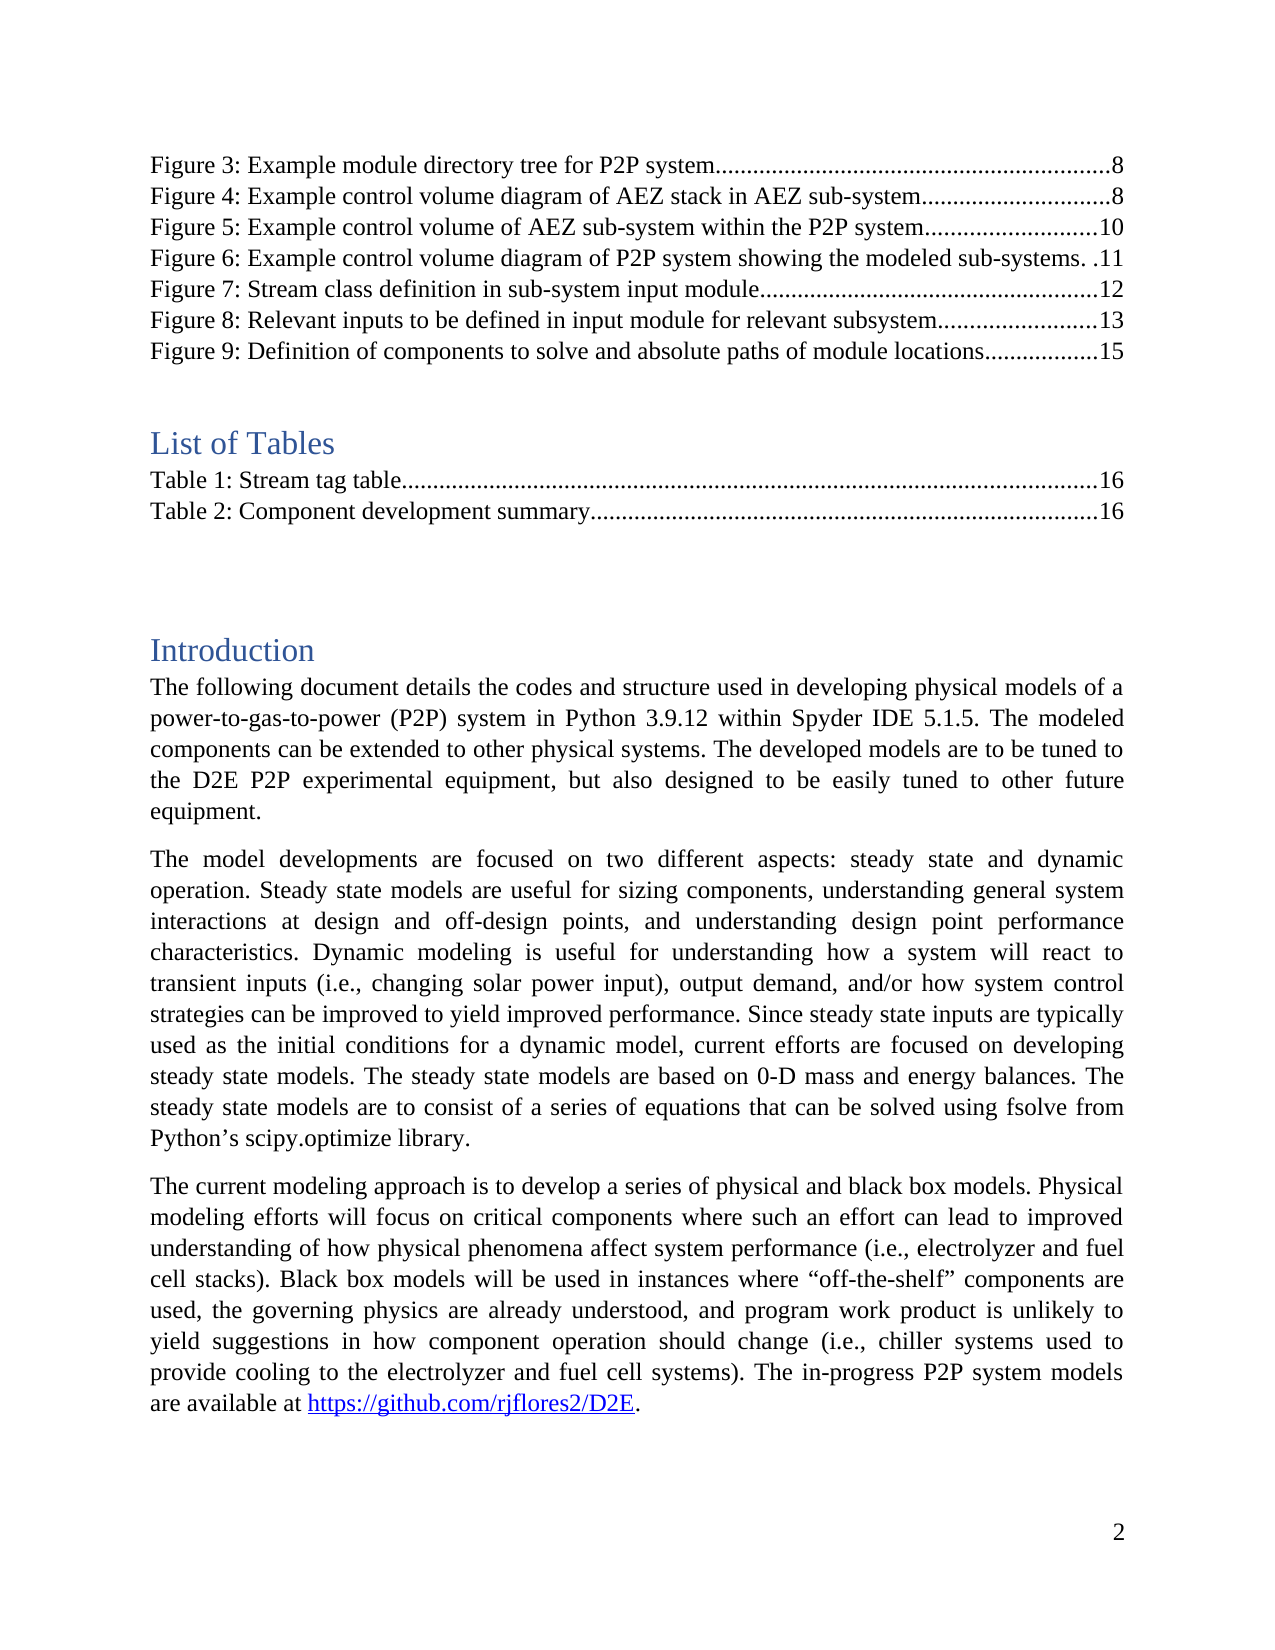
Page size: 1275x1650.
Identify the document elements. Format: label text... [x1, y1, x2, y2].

subtitle Introduction [150, 631, 1125, 669]
text Figure 7: Stream class definition in sub-system input module 12 [150, 274, 1125, 303]
subtitle List of Tables [150, 423, 1125, 462]
text Figure 9: Definition of components to solve and absolute paths of module locations 15 [150, 336, 1125, 365]
text Figure 8: Relevant inputs to be defined in input module for relevant subsystem 13 [150, 305, 1125, 334]
text Figure 3: Example module directory tree for P2P system 8 [150, 150, 1125, 179]
text The following document details the codes and structure used in developing physical models of a power-to-gas-to-power (P2P) system in Python 3.9.12 within Spyder IDE 5.1.5. The modeled components can be extended to other physical systems. The developed models are to be tuned to the D2E P2P experimental equipment, but also designed to be easily tuned to other future equipment. [150, 672, 1125, 825]
text Table 2: Component development summary 16 [150, 496, 1125, 524]
text Figure 5: Example control volume of AEZ sub-system within the P2P system 10 [150, 212, 1125, 241]
text Figure 4: Example control volume diagram of AEZ stack in AEZ sub-system 8 [150, 181, 1125, 210]
text The current modeling approach is to develop a series of physical and black box models. Physical modeling efforts will focus on critical components where such an effort can lead to improved understanding of how physical phenomena affect system performance (i.e., electrolyzer and fuel cell stacks). Black box models will be used in instances where “off-the-shelf” components are used, the governing physics are already understood, and program work product is unlikely to yield suggestions in how component operation should change (i.e., chiller systems used to provide cooling to the electrolyzer and fuel cell systems). The in-progress P2P system models are available at https://github.com/rjflores2/D2E. [150, 1171, 1125, 1417]
text Figure 6: Example control volume diagram of P2P system showing the modeled sub-systems 11 [150, 243, 1125, 272]
text Table 1: Stream tag table 16 [150, 465, 1125, 493]
text The model developments are focused on two different aspects: steady state and dynamic operation. Steady state models are useful for sizing components, understanding general system interactions at design and off-design points, and understanding design point performance characteristics. Dynamic modeling is useful for understanding how a system will react to transient inputs (i.e., changing solar power input), output demand, and/or how system control strategies can be improved to yield improved performance. Since steady state inputs are typically used as the initial conditions for a dynamic model, current efforts are focused on developing steady state models. The steady state models are based on 0-D mass and energy balances. The steady state models are to consist of a series of equations that can be solved using fsolve from Python’s scipy.optimize library. [150, 844, 1125, 1152]
